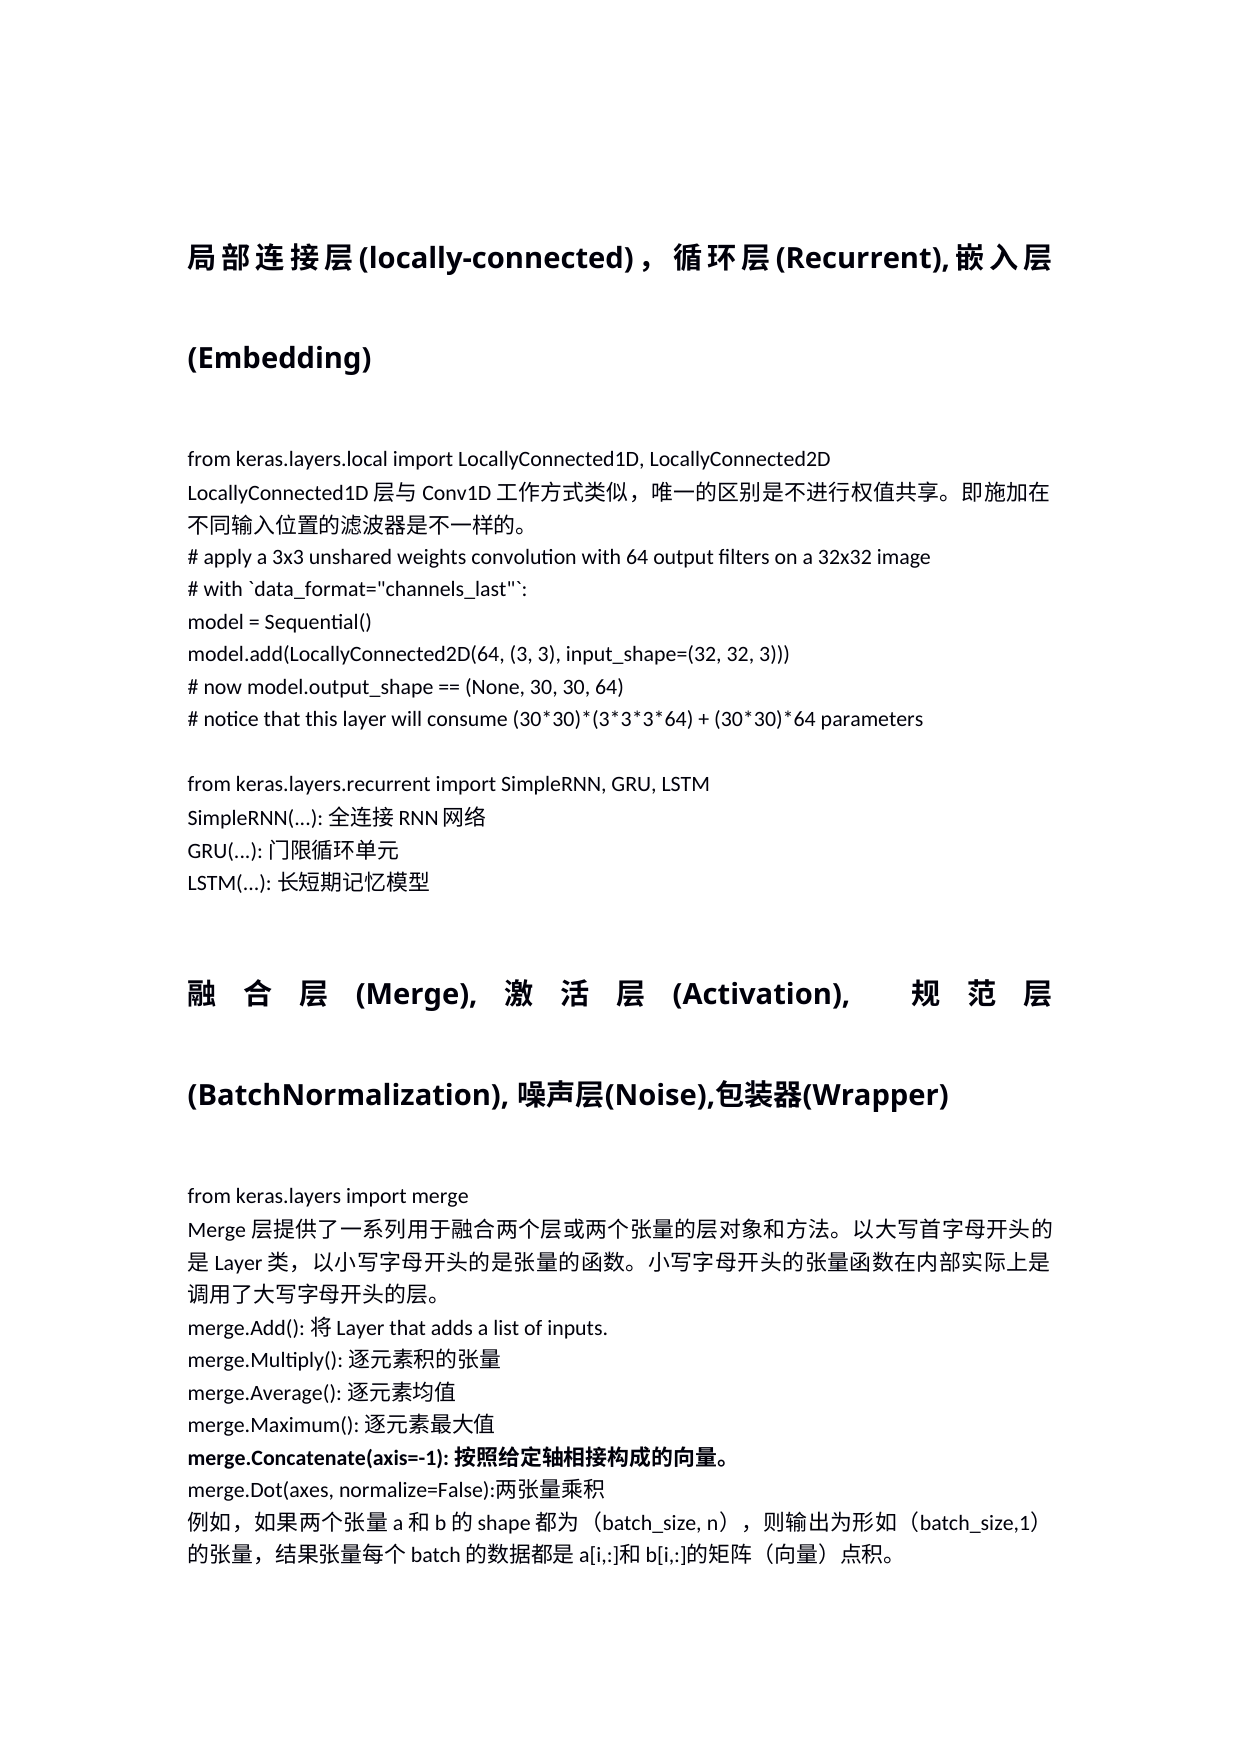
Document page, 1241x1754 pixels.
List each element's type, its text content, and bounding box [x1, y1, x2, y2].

text Merge层提供了一系列用于融合两个层或两个张量的层对象和方法。以大写首字母开头的是Layer类，以小写字母开头的是张量的函数。小写字母开头的张量函数在内部实际上是调用了大写字母开头的层。 [187, 1212, 1053, 1309]
text merge.Concatenate(axis=-1): 按照给定轴相接构成的向量。 [187, 1439, 1053, 1472]
text merge.Multiply(): 逐元素积的张量 [187, 1342, 1053, 1374]
text from keras.layers.recurrent import SimpleRNN, GRU, LSTM [187, 767, 1053, 800]
text SimpleRNN(...): 全连接RNN网络 [187, 800, 1053, 832]
text from keras.layers import merge [187, 1179, 1053, 1212]
subtitle 局部连接层(locally-connected)，循环层(Recurrent),嵌入层(Embedding) [187, 224, 1053, 390]
text merge.Average(): 逐元素均值 [187, 1374, 1053, 1407]
text model = Sequential() [187, 605, 1053, 637]
text merge.Add(): 将Layer that adds a list of inputs. [187, 1309, 1053, 1342]
text LocallyConnected1D层与Conv1D工作方式类似，唯一的区别是不进行权值共享。即施加在不同输入位置的滤波器是不一样的。 [187, 475, 1053, 540]
text model.add(LocallyConnected2D(64, (3, 3), input_shape=(32, 32, 3))) [187, 637, 1053, 670]
text # apply a 3x3 unshared weights convolution with 64 output filters on a 32x32 image [187, 540, 1053, 572]
text # now model.output_shape == (None, 30, 30, 64) [187, 670, 1053, 702]
text # with `data_format="channels_last"`: [187, 572, 1053, 605]
text 例如，如果两个张量a和b的shape都为（batch_size, n），则输出为形如（batch_size,1）的张量，结果张量每个batch的数据都是a[i,:]和b[i,:]的矩阵（向量）点积。 [187, 1504, 1053, 1569]
text merge.Dot(axes, normalize=False):两张量乘积 [187, 1472, 1053, 1504]
text from keras.layers.local import LocallyConnected1D, LocallyConnected2D [187, 442, 1053, 475]
text GRU(...): 门限循环单元 [187, 832, 1053, 865]
subtitle 融合层(Merge),激活层(Activation), 规范层(BatchNormalization), 噪声层(Noise),包装器(Wrapper) [187, 959, 1053, 1125]
text merge.Maximum(): 逐元素最大值 [187, 1407, 1053, 1439]
text LSTM(...): 长短期记忆模型 [187, 865, 1053, 897]
text # notice that this layer will consume (30*30)*(3*3*3*64) + (30*30)*64 parameters [187, 702, 1053, 735]
